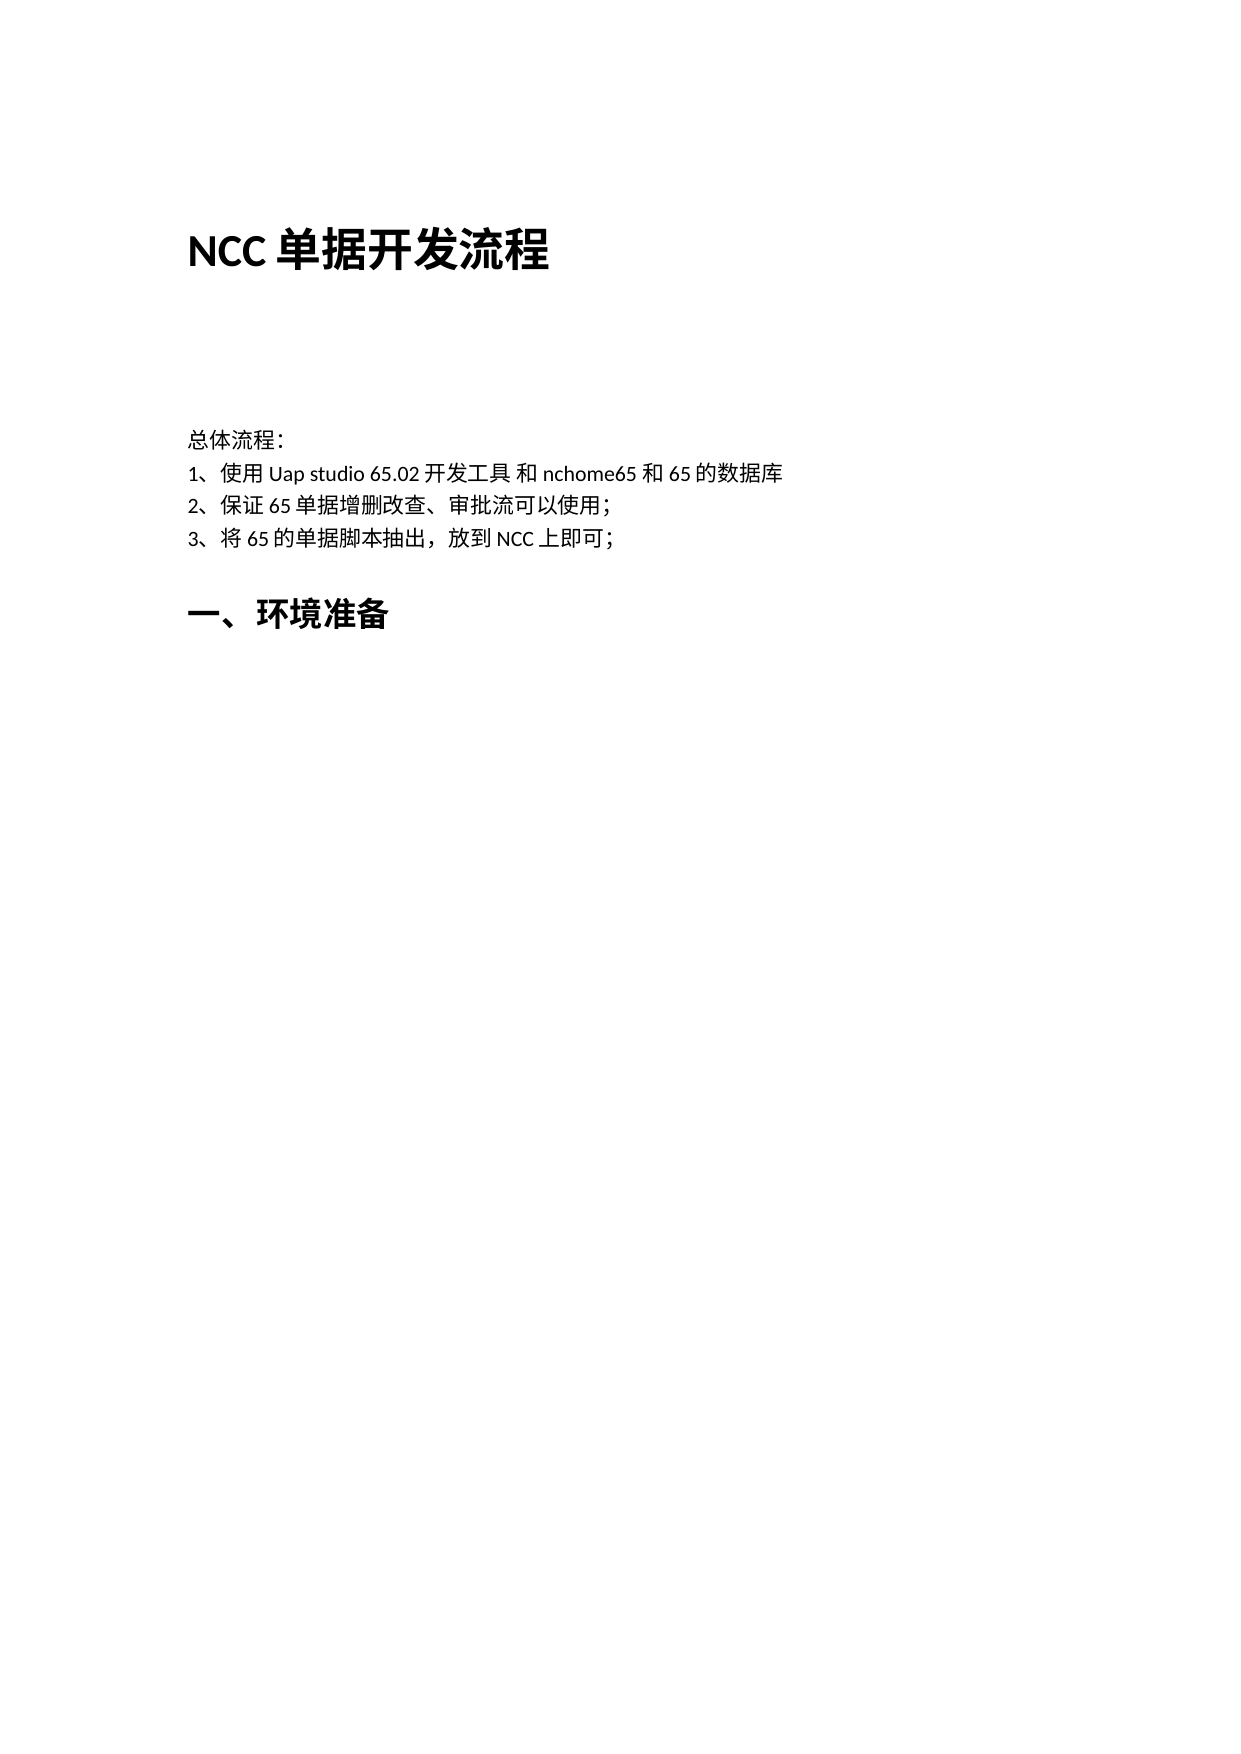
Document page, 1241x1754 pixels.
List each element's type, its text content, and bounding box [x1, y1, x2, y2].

subtitle NCC单据开发流程 [187, 197, 1053, 295]
text 2、保证65单据增删改查、审批流可以使用； [187, 488, 1053, 520]
text 1、使用Uap studio 65.02开发工具 和nchome65 和 65的数据库 [187, 455, 1053, 488]
subtitle 环境准备 [187, 580, 1053, 645]
text 总体流程： [187, 423, 1053, 455]
text 3、将65的单据脚本抽出，放到NCC上即可； [187, 520, 1053, 553]
